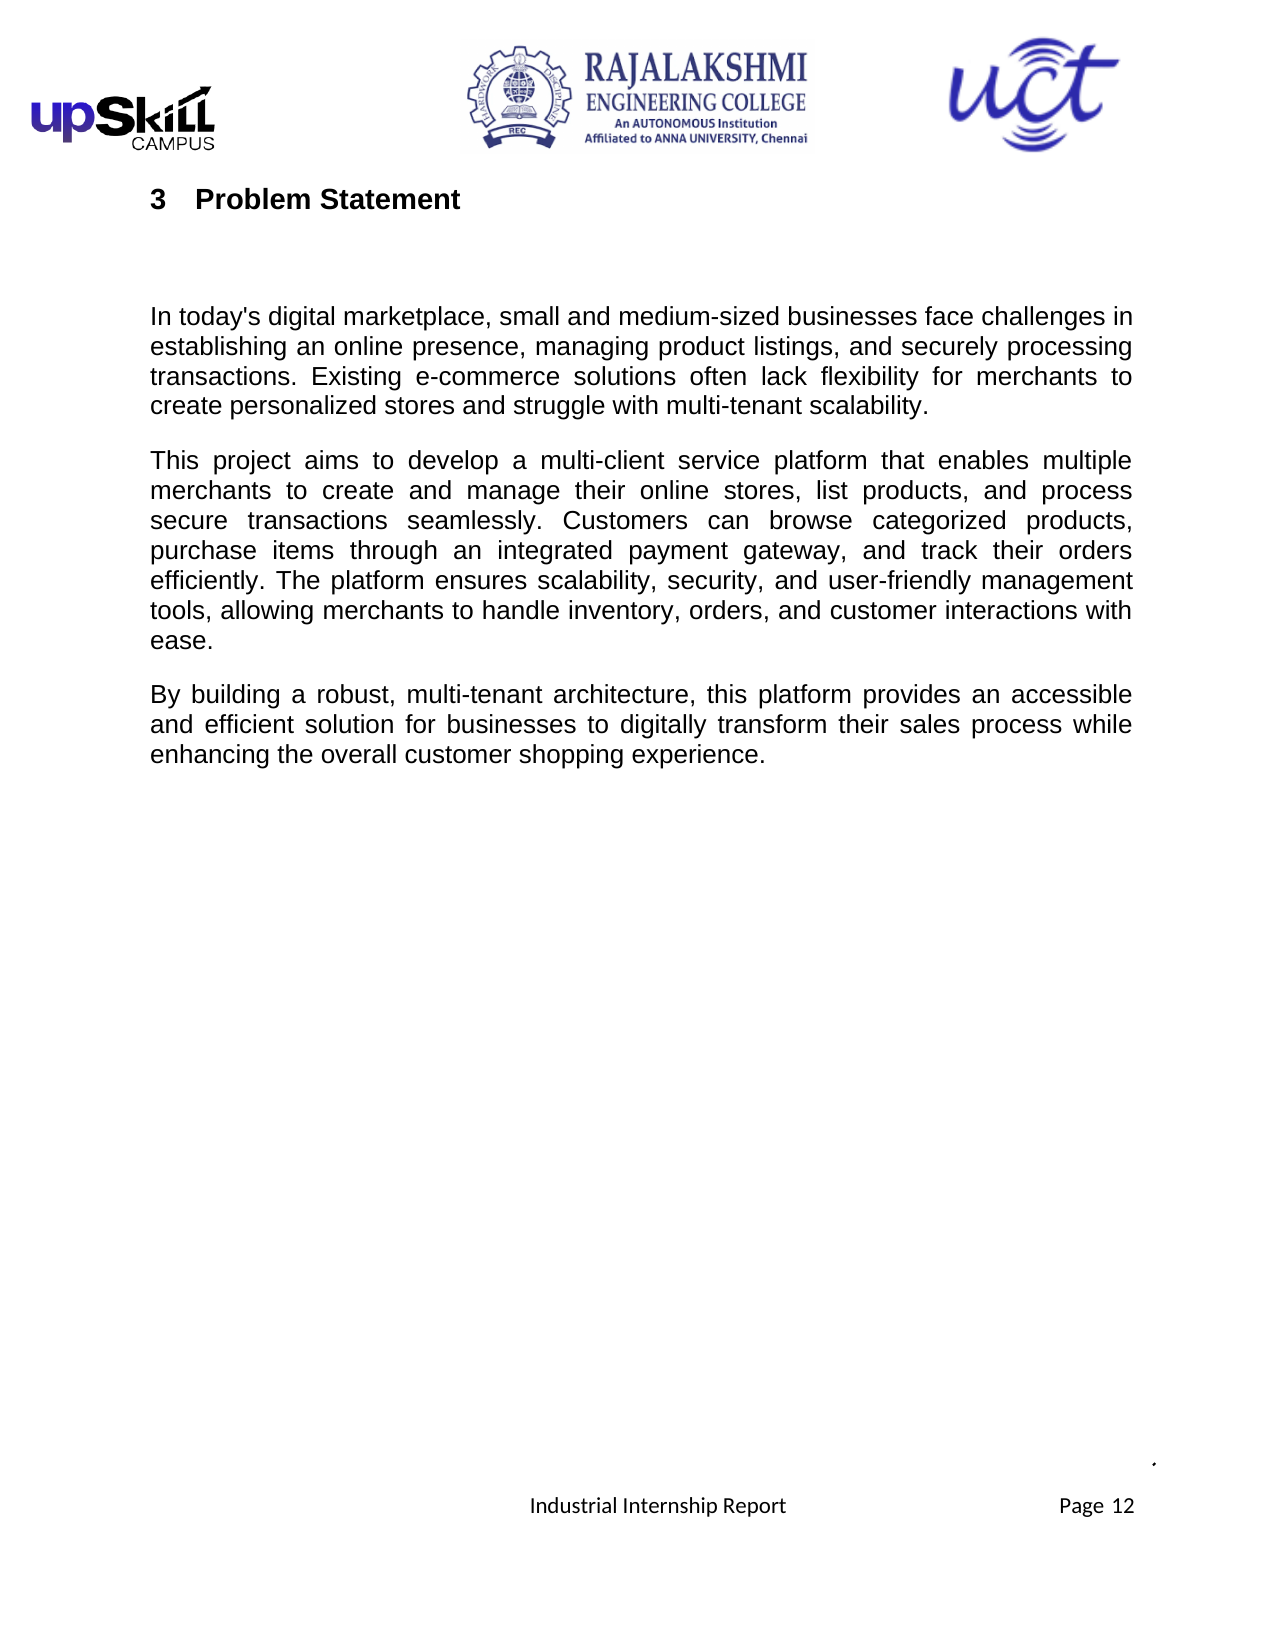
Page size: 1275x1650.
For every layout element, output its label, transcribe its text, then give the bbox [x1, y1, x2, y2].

text In today's digital marketplace, small and medium-sized businesses face challenges in establishing an online presence, managing product listings, and securely processing transactions. Existing e-commerce solutions often lack flexibility for merchants to create personalized stores and struggle with multi-tenant scalability. [150, 301, 1134, 420]
picture [946, 28, 1125, 154]
text This project aims to develop a multi-client service platform that enables multiple merchants to create and manage their online stores, list products, and process secure transactions seamlessly. Customers can browse categorized products, purchase items through an integrated payment gateway, and track their orders efficiently. The platform ensures scalability, security, and user-friendly management tools, allowing merchants to handle inventory, orders, and customer interactions with ease. [150, 445, 1134, 654]
subtitle Problem Statement [150, 182, 1134, 215]
picture [0, 74, 246, 154]
picture [460, 39, 815, 154]
text By building a robust, multi-tenant architecture, this platform provides an accessible and efficient solution for businesses to digitally transform their sales process while enhancing the overall customer shopping experience. [150, 679, 1134, 769]
